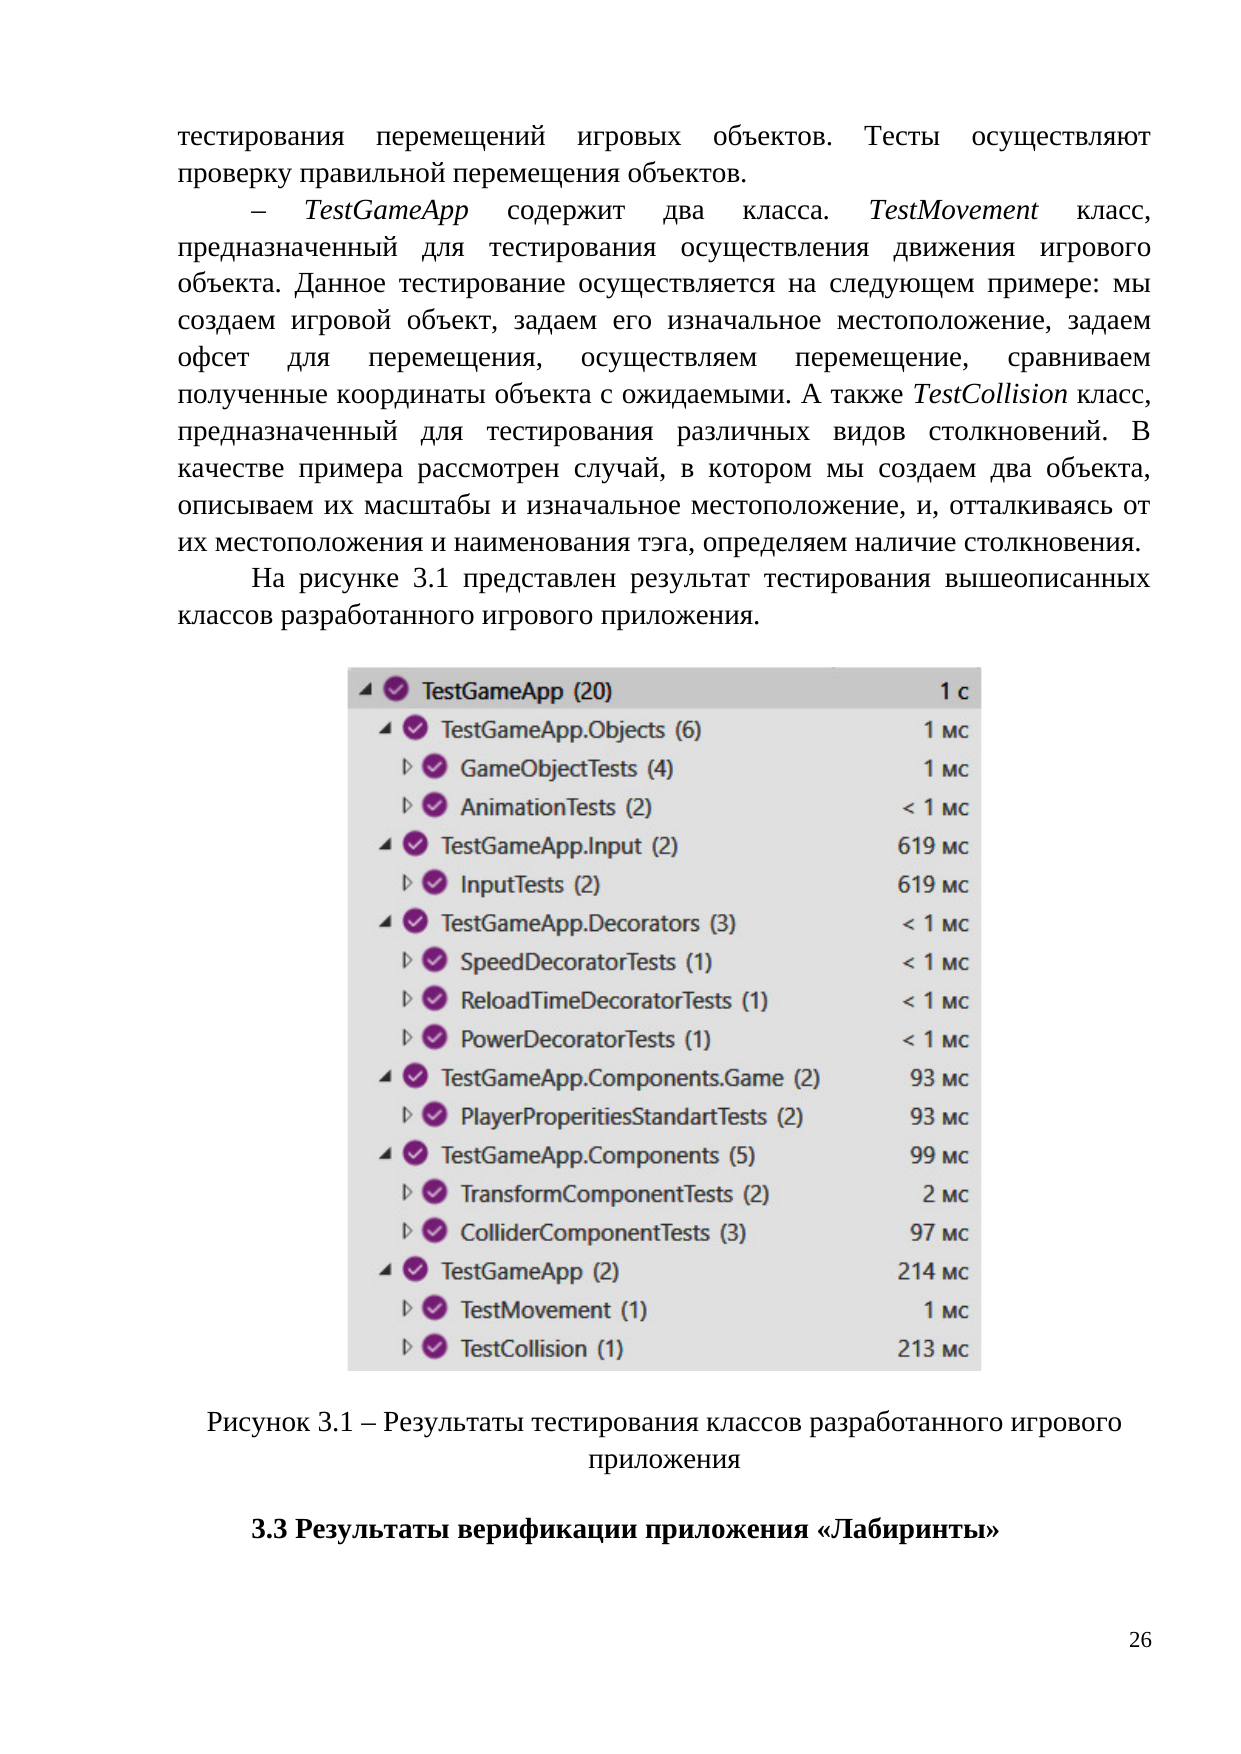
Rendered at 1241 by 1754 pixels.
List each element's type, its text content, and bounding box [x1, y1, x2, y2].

subtitle 3.3 Результаты верификации приложения «Лабиринты» [251, 1511, 1152, 1545]
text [177, 118, 1152, 188]
text Рисунок 3.1 – Результаты тестирования классов разработанного игрового приложения [177, 1404, 1152, 1474]
text На рисунке 3.1 представлен результат тестирования вышеописанных классов разработанного игрового приложения. [177, 561, 1152, 631]
picture [347, 667, 982, 1371]
text – TestGameApp содержит два класса. TestMovement класс, предназначенный для тестирования осуществления движения игрового объекта. Данное тестирование осуществляется на следующем примере: мы создаем игровой объект, задаем его изначальное местоположение, задаем офсет для перемещения, осуществляем перемещение, сравниваем полученные координаты объекта с ожидаемыми. А также TestCollision класс, предназначенный для тестирования различных видов столкновений. В качестве примера рассмотрен случай, в котором мы создаем два объекта, описываем их масштабы и изначальное местоположение, и, отталкиваясь от их местоположения и наименования тэга, определяем наличие столкновения. [177, 192, 1152, 557]
